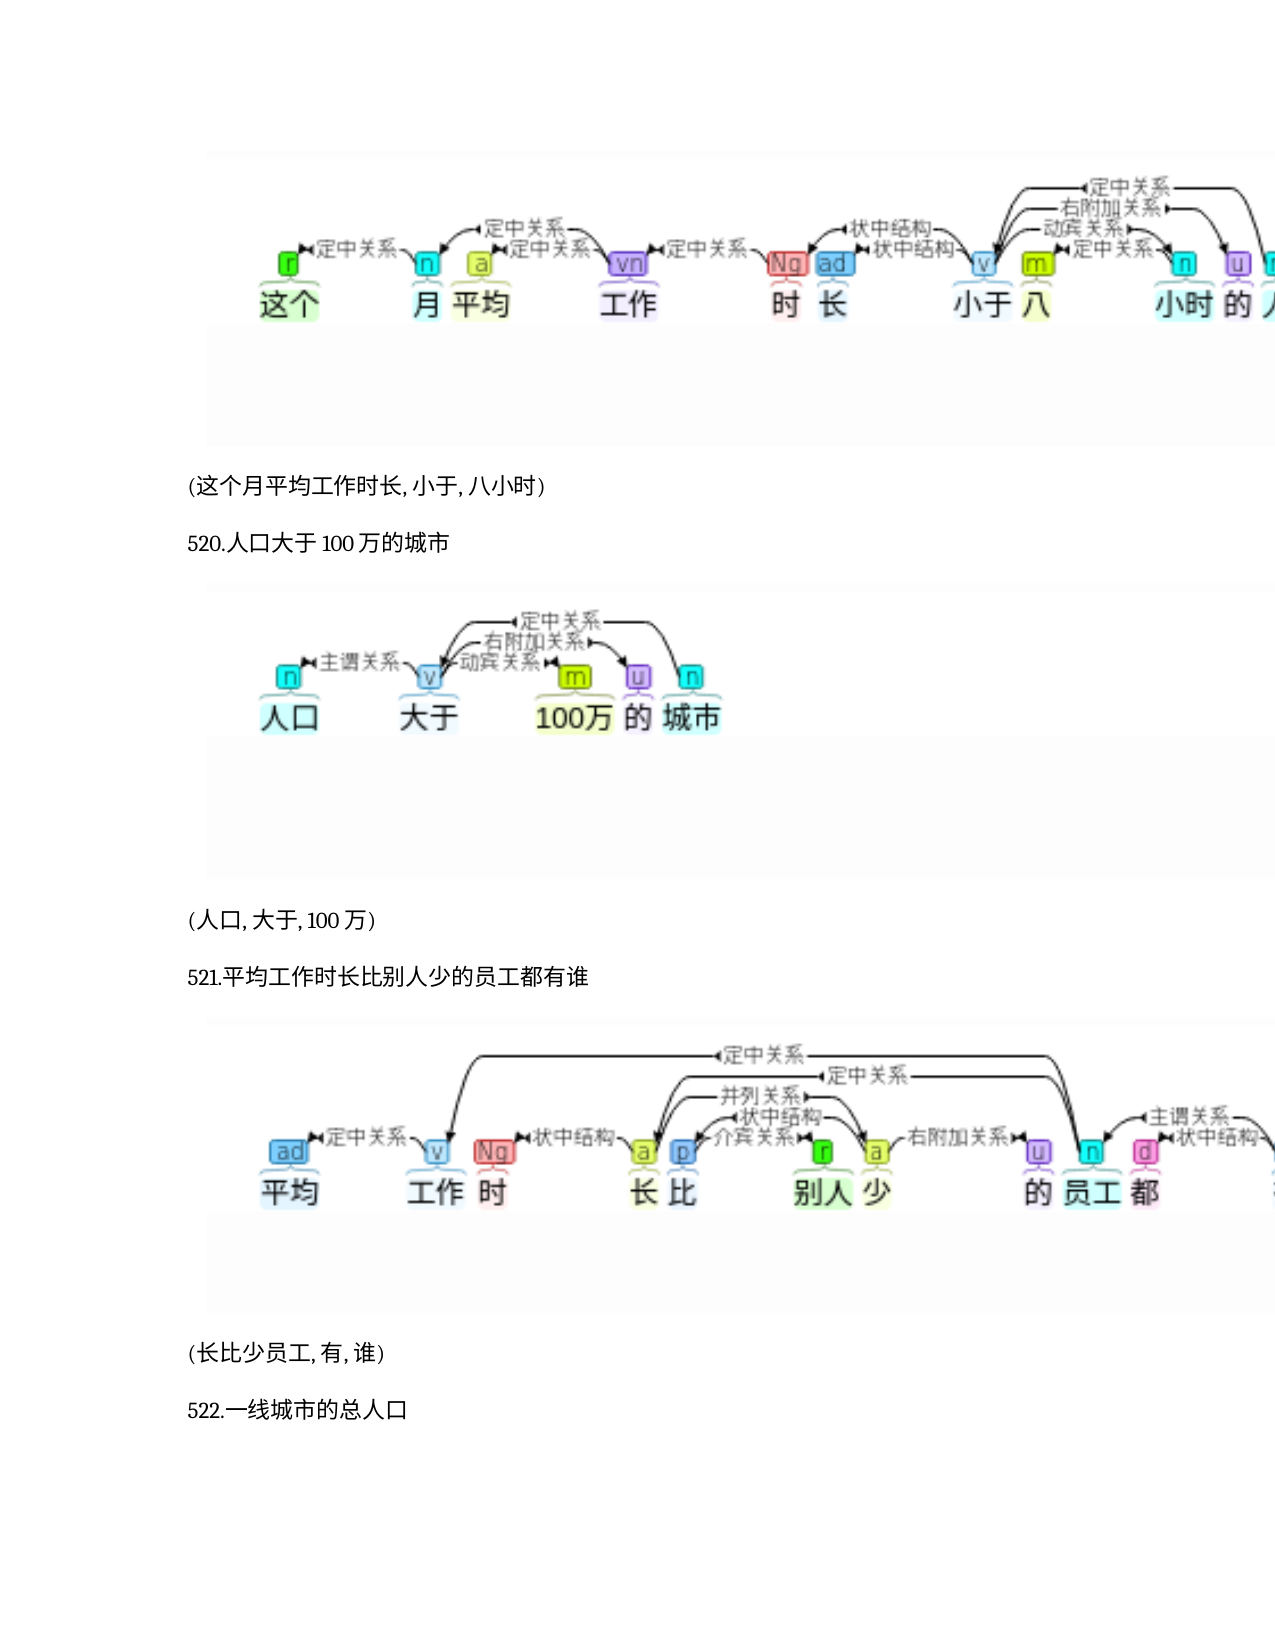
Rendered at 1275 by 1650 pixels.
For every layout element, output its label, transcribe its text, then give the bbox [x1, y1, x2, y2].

text 522.一线城市的总人口 [187, 1394, 1087, 1425]
picture [206, 150, 1275, 446]
text (长比少员工, 有, 谁) [187, 1337, 1087, 1369]
text (这个月平均工作时长, 小于, 八小时) [187, 470, 1087, 501]
picture [206, 1017, 1275, 1313]
picture [206, 583, 1275, 879]
text (人口, 大于, 100万) [187, 904, 1087, 935]
text 520.人口大于100万的城市 [187, 527, 1087, 558]
text 521.平均工作时长比别人少的员工都有谁 [187, 961, 1087, 992]
